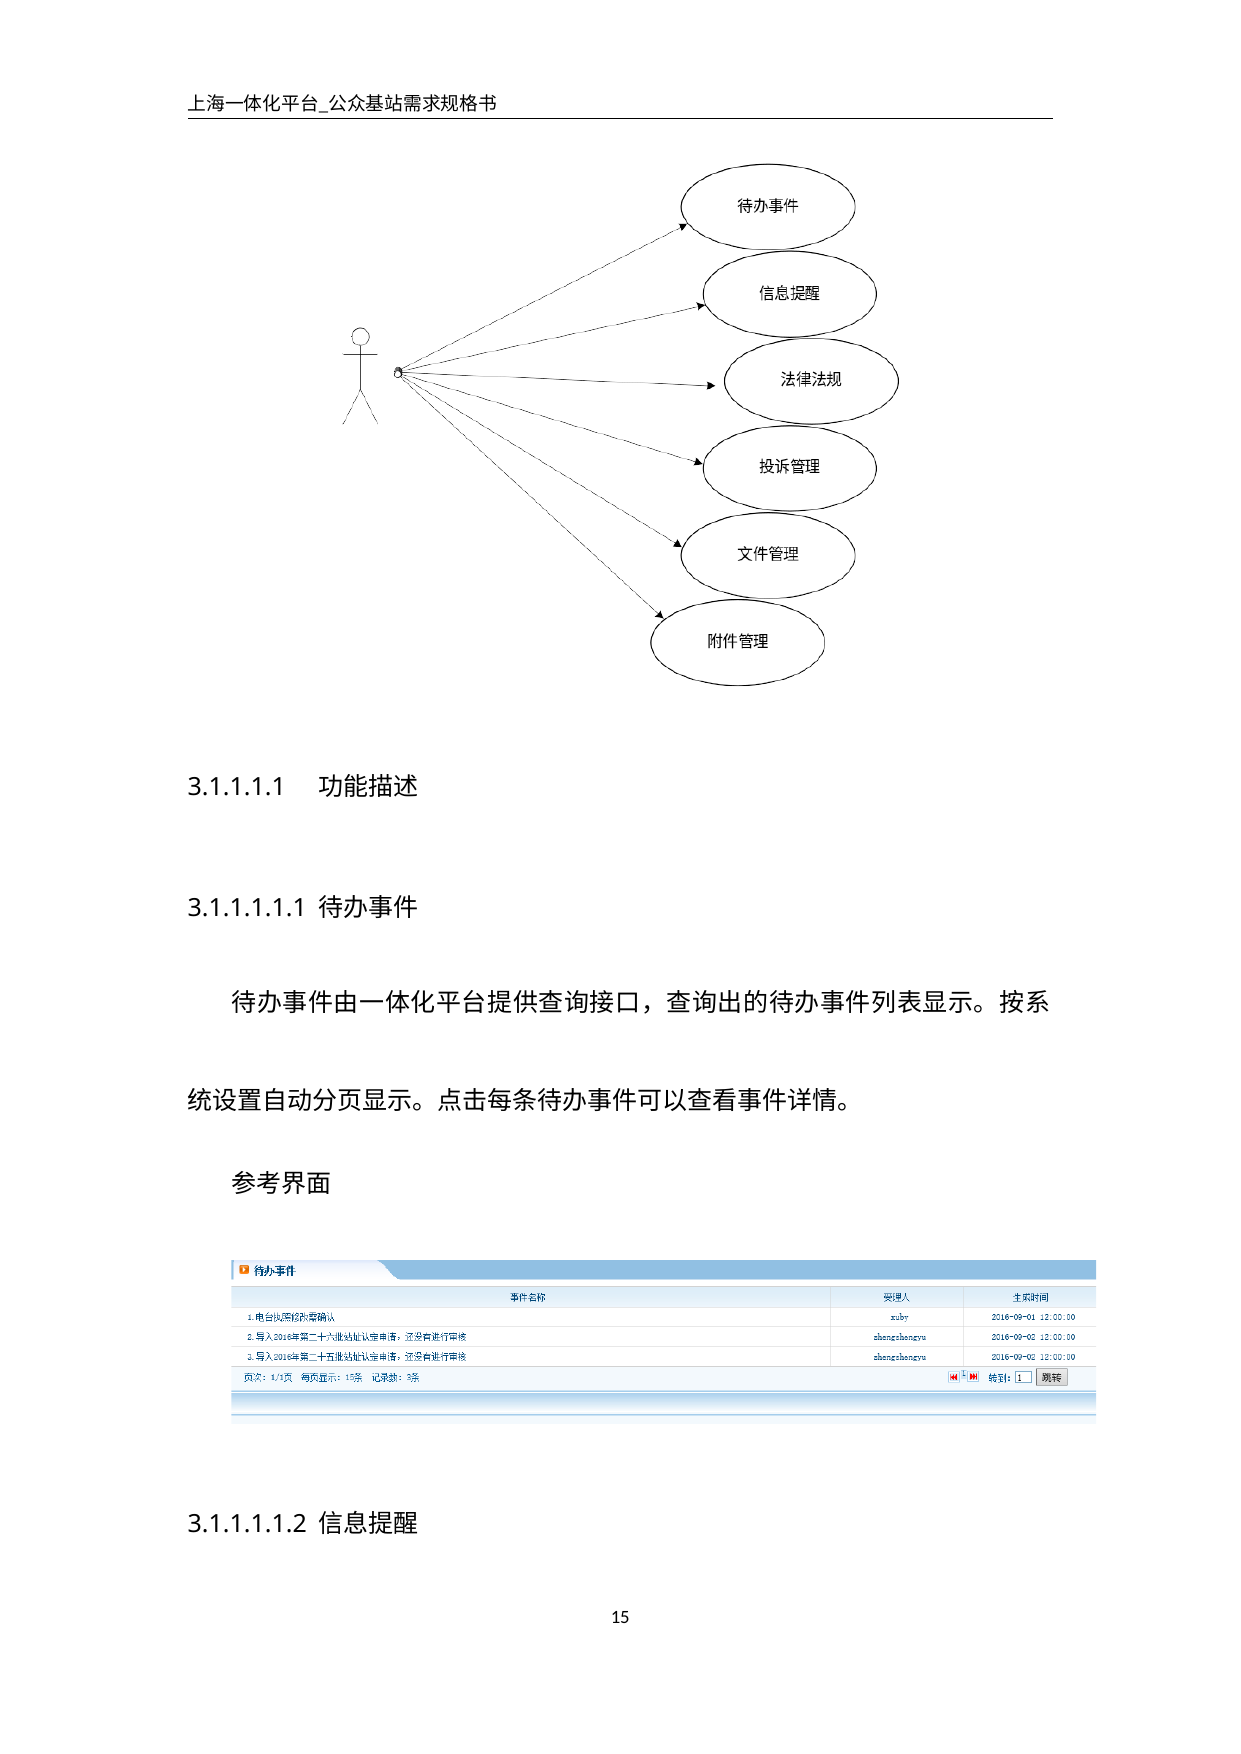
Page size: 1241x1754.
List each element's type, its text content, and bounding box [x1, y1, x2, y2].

subtitle 信息提醒 [187, 1489, 1053, 1554]
text 待办事件由一体化平台提供查询接口，查询出的待办事件列表显示。按系统设置自动分页显示。点击每条待办事件可以查看事件详情。 [187, 968, 1053, 1131]
picture [231, 1260, 1097, 1424]
subtitle 待办事件 [187, 873, 1053, 938]
subtitle 功能描述 [187, 752, 1053, 817]
text 参考界面 [187, 1149, 1053, 1214]
